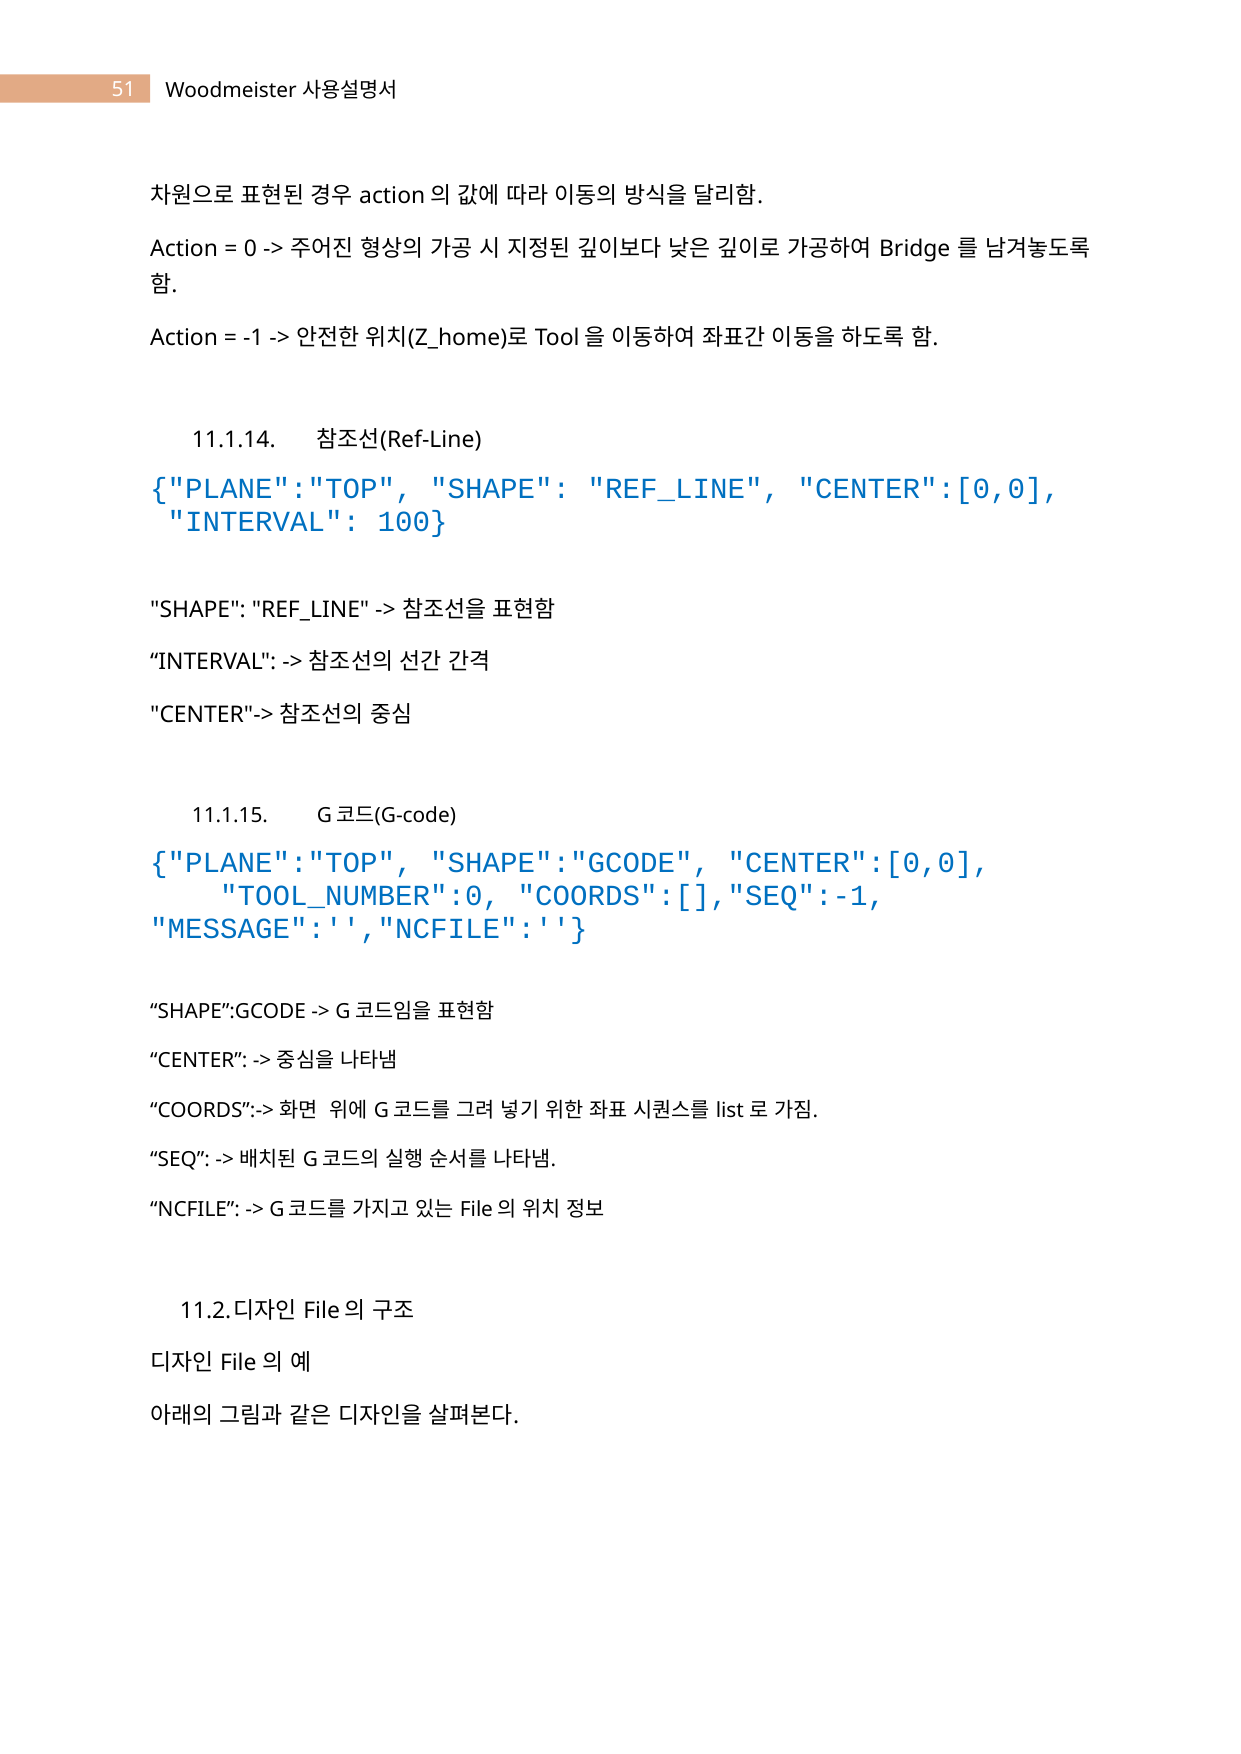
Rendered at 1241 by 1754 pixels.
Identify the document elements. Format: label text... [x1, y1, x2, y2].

subtitle 참조선(Ref-Line) [192, 421, 1090, 455]
text {"PLANE":"TOP", "SHAPE": "REF_LINE", "CENTER":[0,0], "INTERVAL": 100} [150, 474, 1090, 540]
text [150, 177, 1090, 211]
text “COORDS”:-> 화면 위에 G코드를 그려 넣기 위한 좌표 시퀀스를 list 로 가짐. [150, 1093, 1090, 1123]
text "CENTER"-> 참조선의 중심 [150, 696, 1090, 729]
text Action = 0 -> 주어진 형상의 가공 시 지정된 깊이보다 낮은 깊이로 가공하여 Bridge 를 남겨놓도록 함. [150, 230, 1090, 299]
text “CENTER”: -> 중심을 나타냄 [150, 1044, 1090, 1074]
text 아래의 그림과 같은 디자인을 살펴본다. [150, 1397, 1090, 1430]
subtitle 디자인 File의 구조 [179, 1292, 1090, 1325]
text {"PLANE":"TOP", "SHAPE":"GCODE", "CENTER":[0,0], "TOOL_NUMBER":0, "COORDS":[],"SEQ":-1, "MESSAGE":'',"NCFILE":''} [150, 848, 1090, 947]
text 디자인 File 의 예 [150, 1344, 1090, 1378]
text "SHAPE": "REF_LINE" -> 참조선을 표현함 [150, 590, 1090, 624]
text “SHAPE”:GCODE -> G코드임을 표현함 [150, 994, 1090, 1025]
text “SEQ”: -> 배치된 G코드의 실행 순서를 나타냄. [150, 1142, 1090, 1173]
subtitle G코드(G-code) [192, 799, 1090, 829]
text Action = -1 -> 안전한 위치(Z_home)로 Tool을 이동하여 좌표간 이동을 하도록 함. [150, 318, 1090, 352]
text “NCFILE”: -> G코드를 가지고 있는 File의 위치 정보 [150, 1192, 1090, 1222]
text “INTERVAL": -> 참조선의 선간 간격 [150, 643, 1090, 676]
